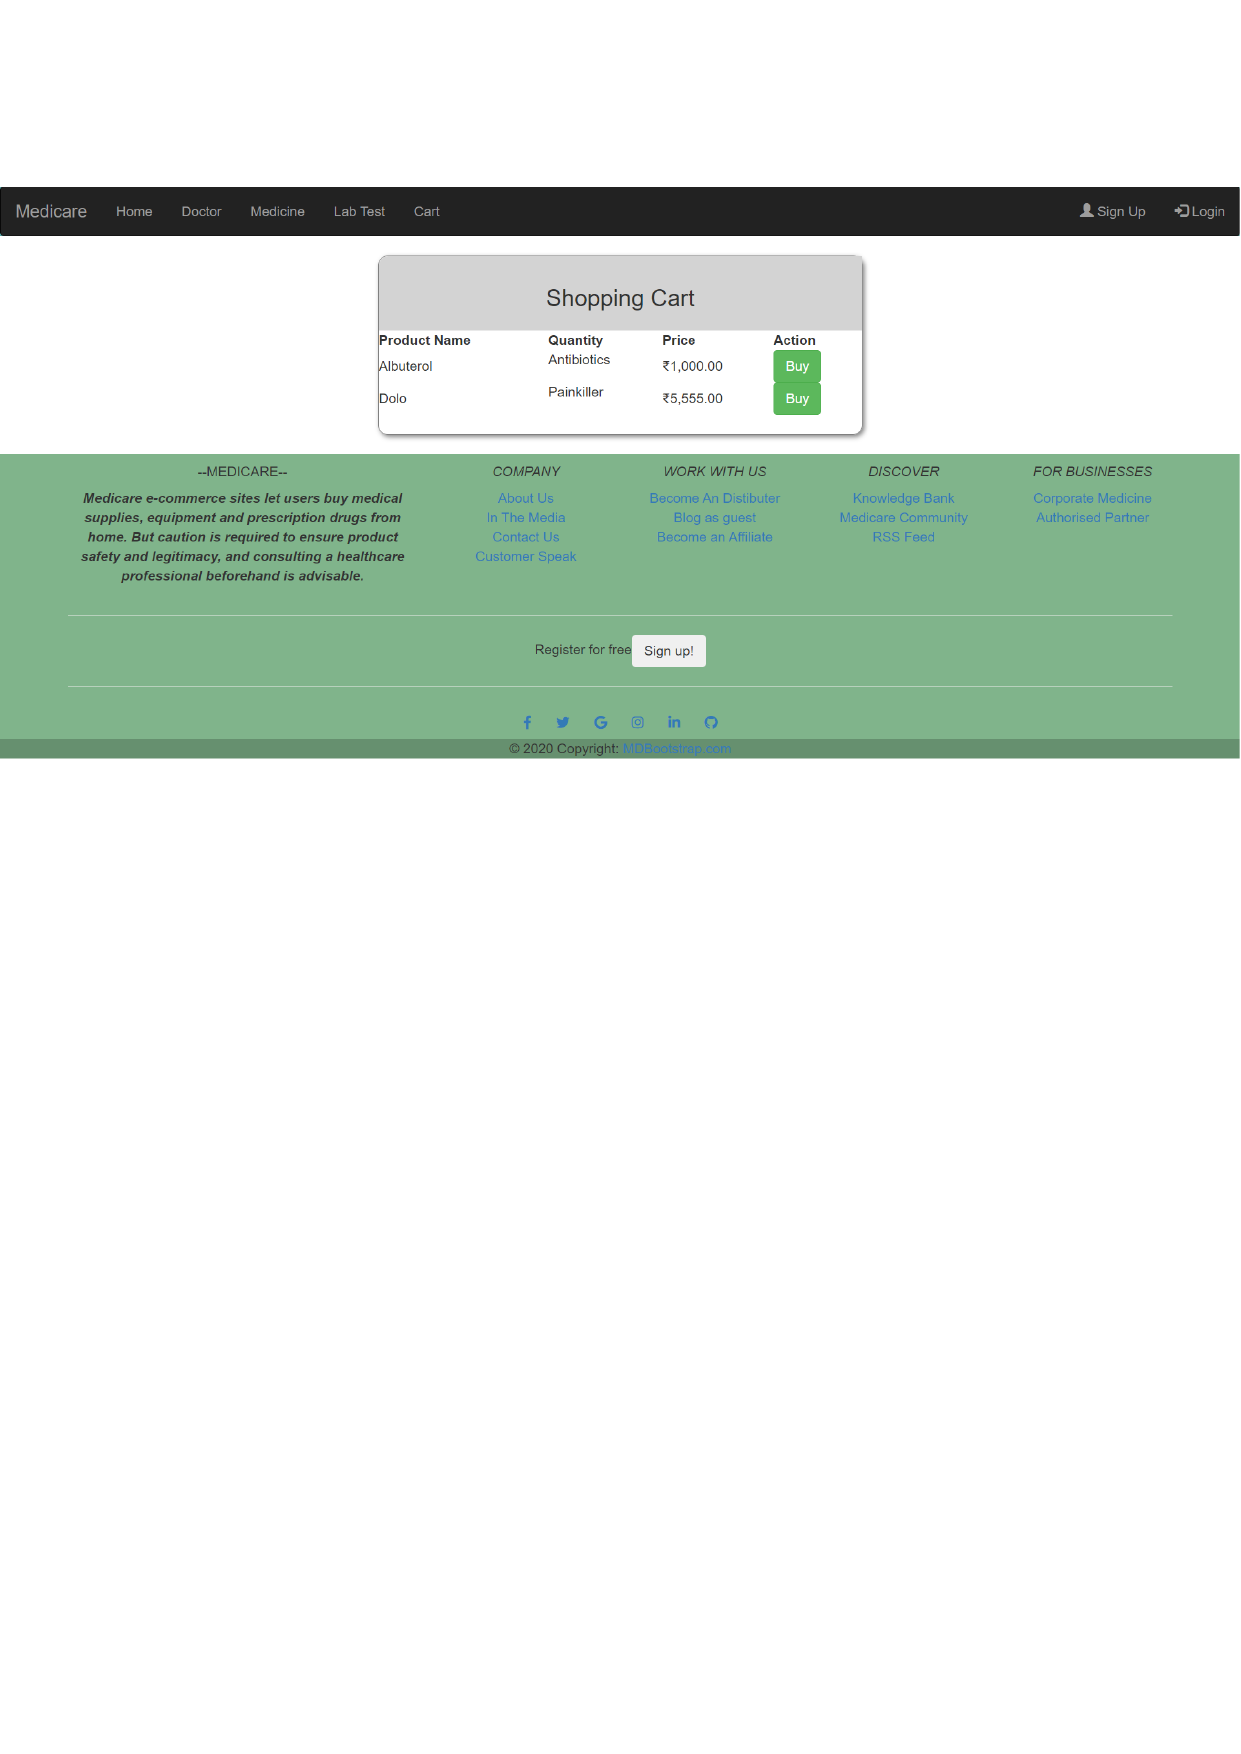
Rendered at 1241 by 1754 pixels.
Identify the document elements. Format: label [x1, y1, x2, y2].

picture [0, 187, 1240, 885]
